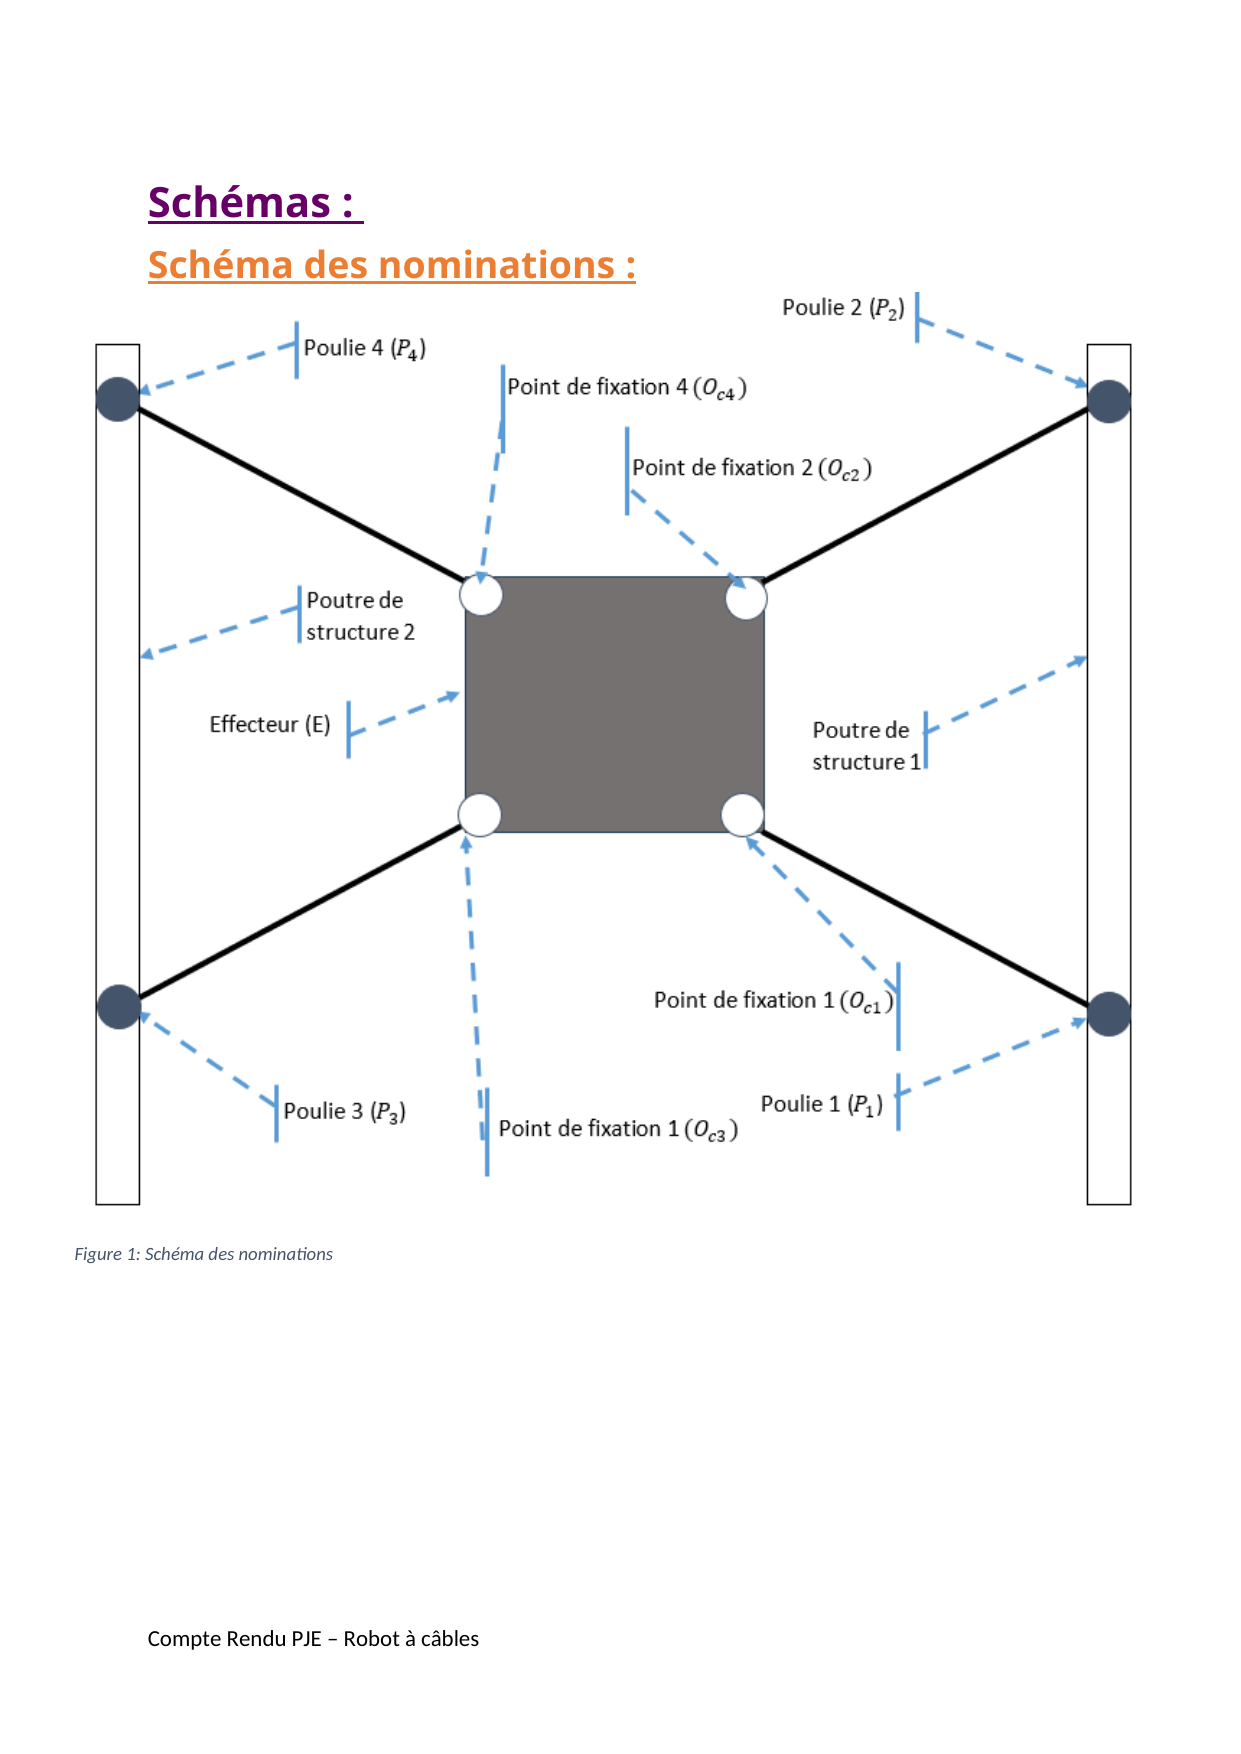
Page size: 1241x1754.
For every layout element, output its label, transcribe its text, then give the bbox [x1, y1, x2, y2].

text Schéma des nominations : [148, 238, 1093, 289]
text Schémas : [148, 173, 1093, 229]
picture [74, 292, 1149, 1233]
